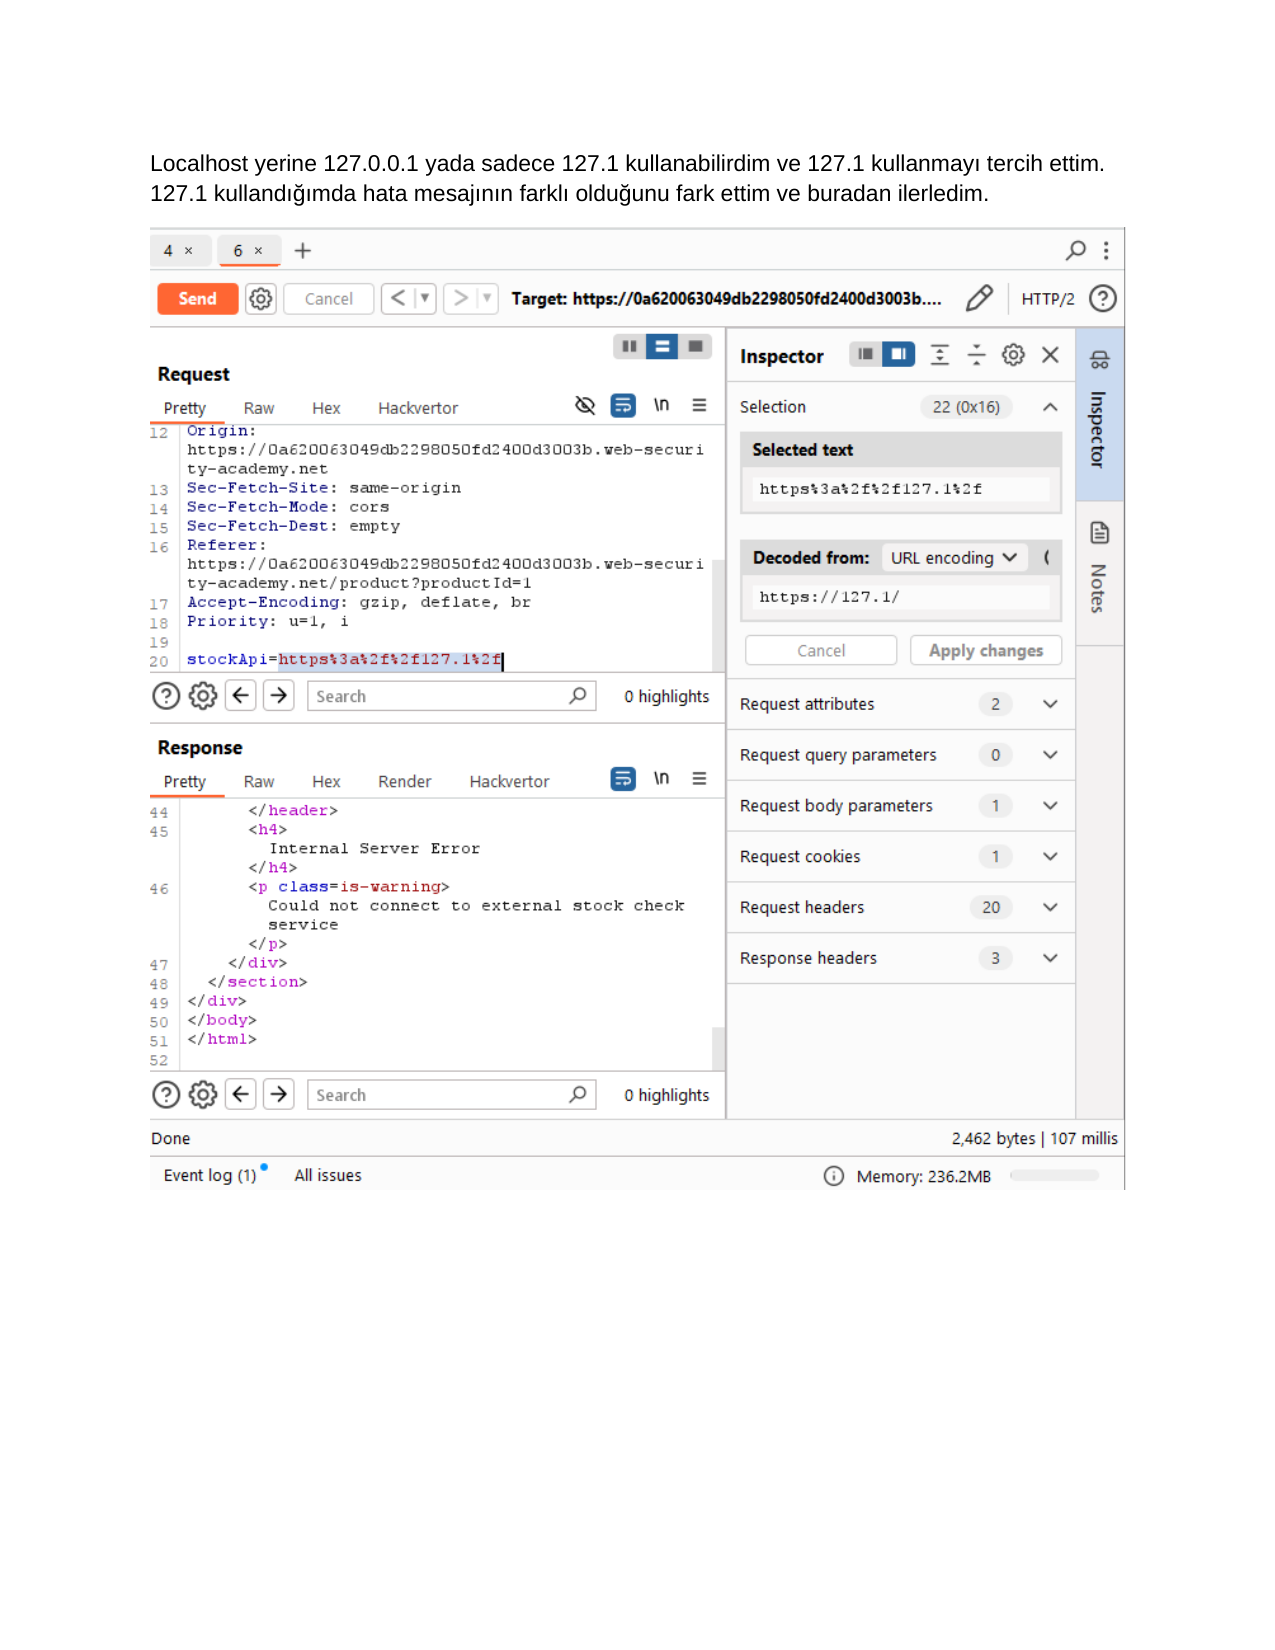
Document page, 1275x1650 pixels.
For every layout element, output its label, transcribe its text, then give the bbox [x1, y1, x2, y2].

picture [150, 227, 1125, 1190]
text Localhost yerine 127.0.0.1 yada sadece 127.1 kullanabilirdim ve 127.1 kullanmayı tercih ettim. 127.1 kullandığımda hata mesajının farklı olduğunu fark ettim ve buradan ilerledim. [150, 150, 1125, 207]
